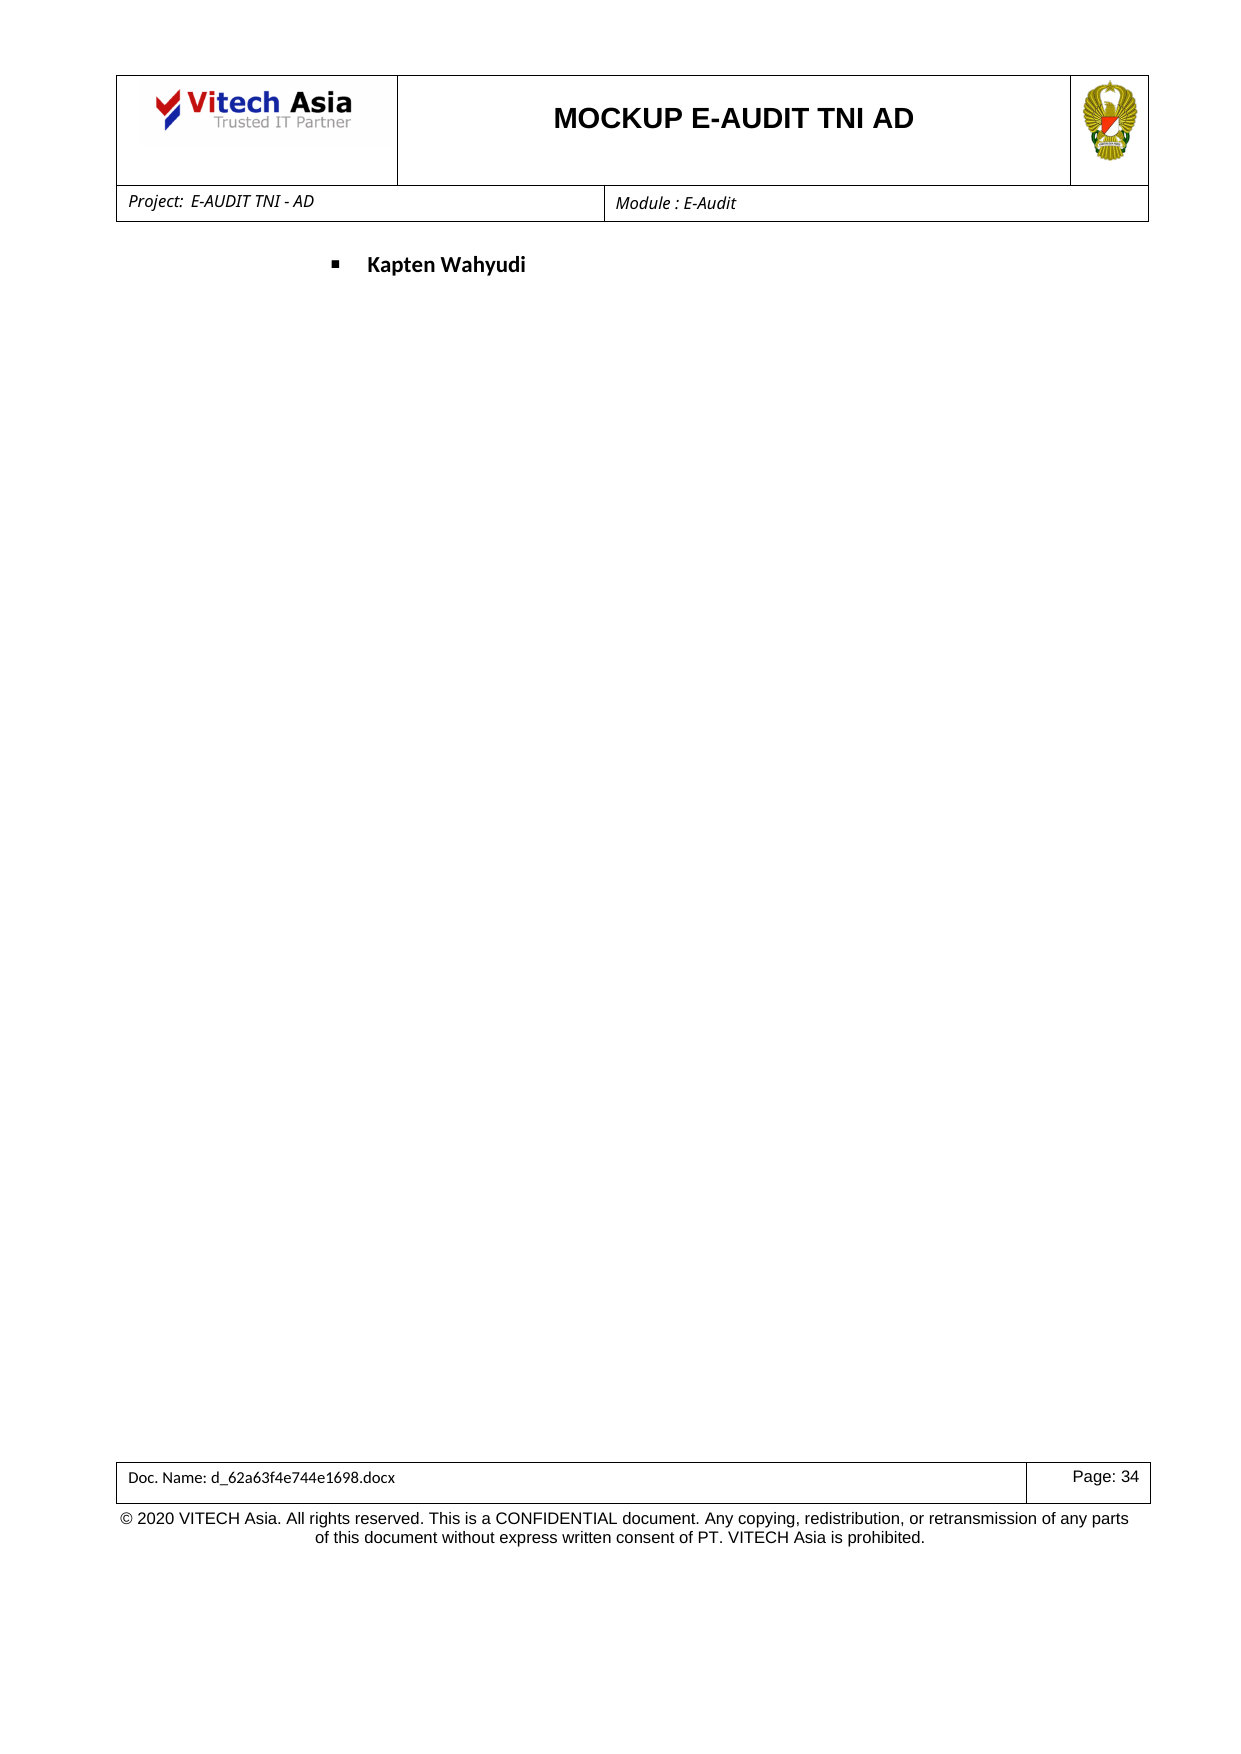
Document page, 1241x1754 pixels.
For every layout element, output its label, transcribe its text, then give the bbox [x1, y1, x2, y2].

picture [139, 76, 395, 147]
picture [1075, 77, 1144, 164]
list Kapten Wahyudi [330, 250, 1135, 278]
